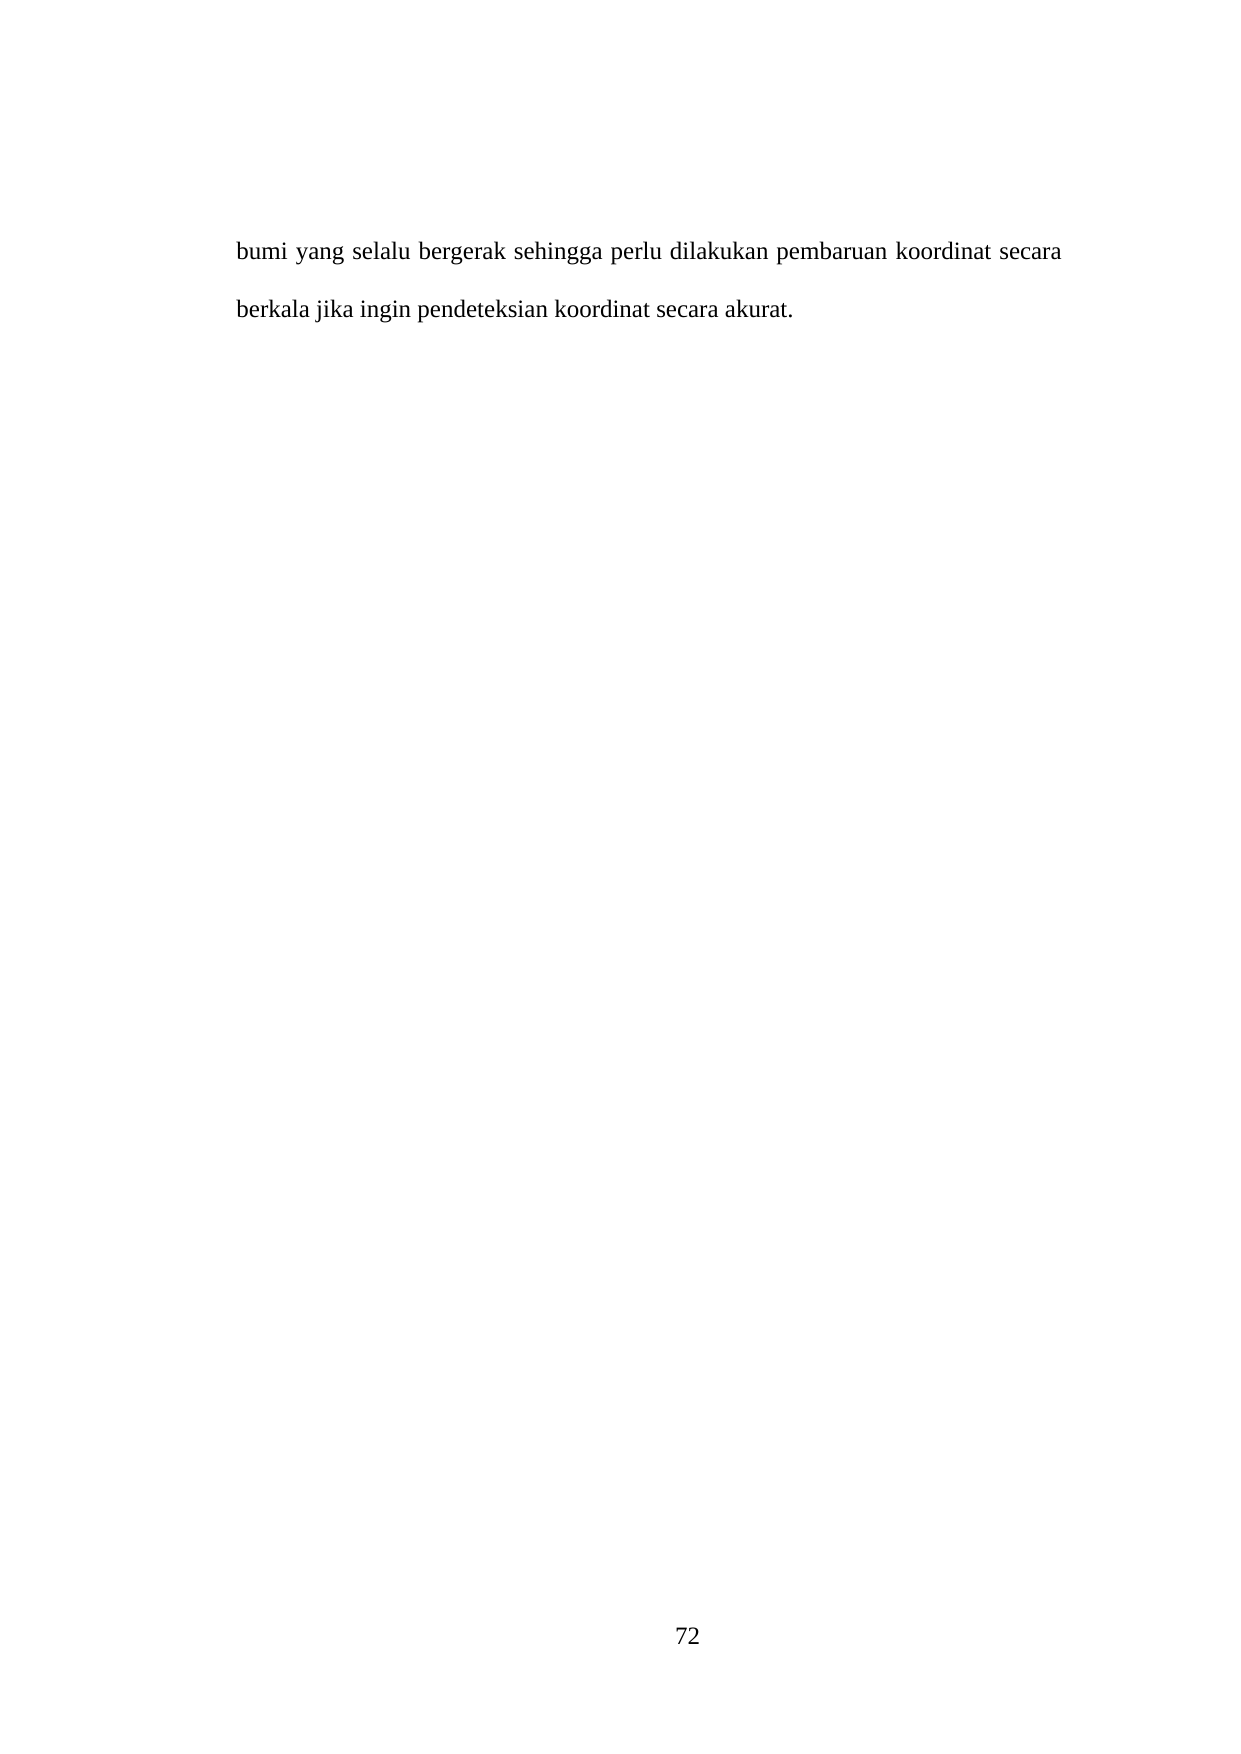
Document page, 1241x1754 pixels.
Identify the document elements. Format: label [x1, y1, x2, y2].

text [236, 236, 1063, 322]
